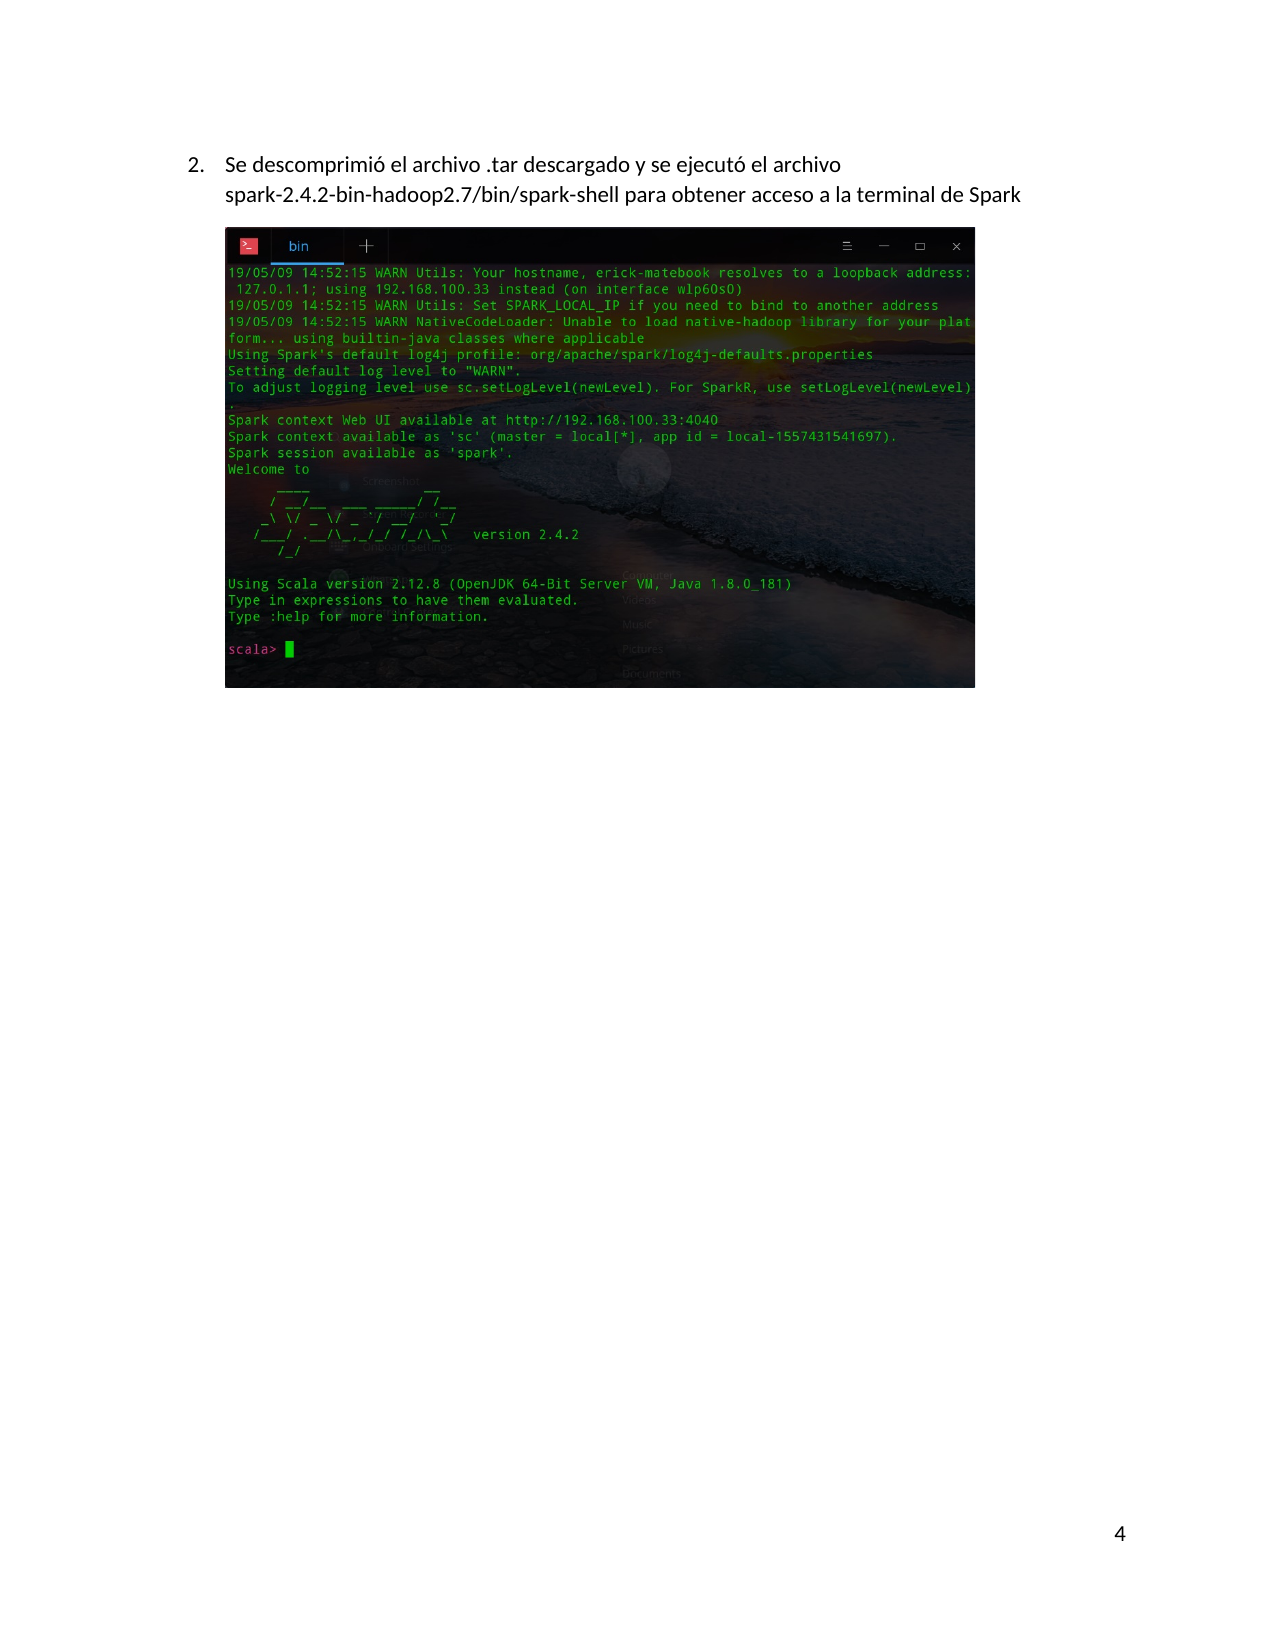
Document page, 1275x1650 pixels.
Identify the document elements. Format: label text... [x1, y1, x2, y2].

list Se descomprimió el archivo .tar descargado y se ejecutó el archivo spark-2.4.2-bin-hadoop2.7/bin/spark-shell para obtener acceso a la terminal de Spark [187, 150, 1125, 208]
picture [225, 227, 976, 688]
